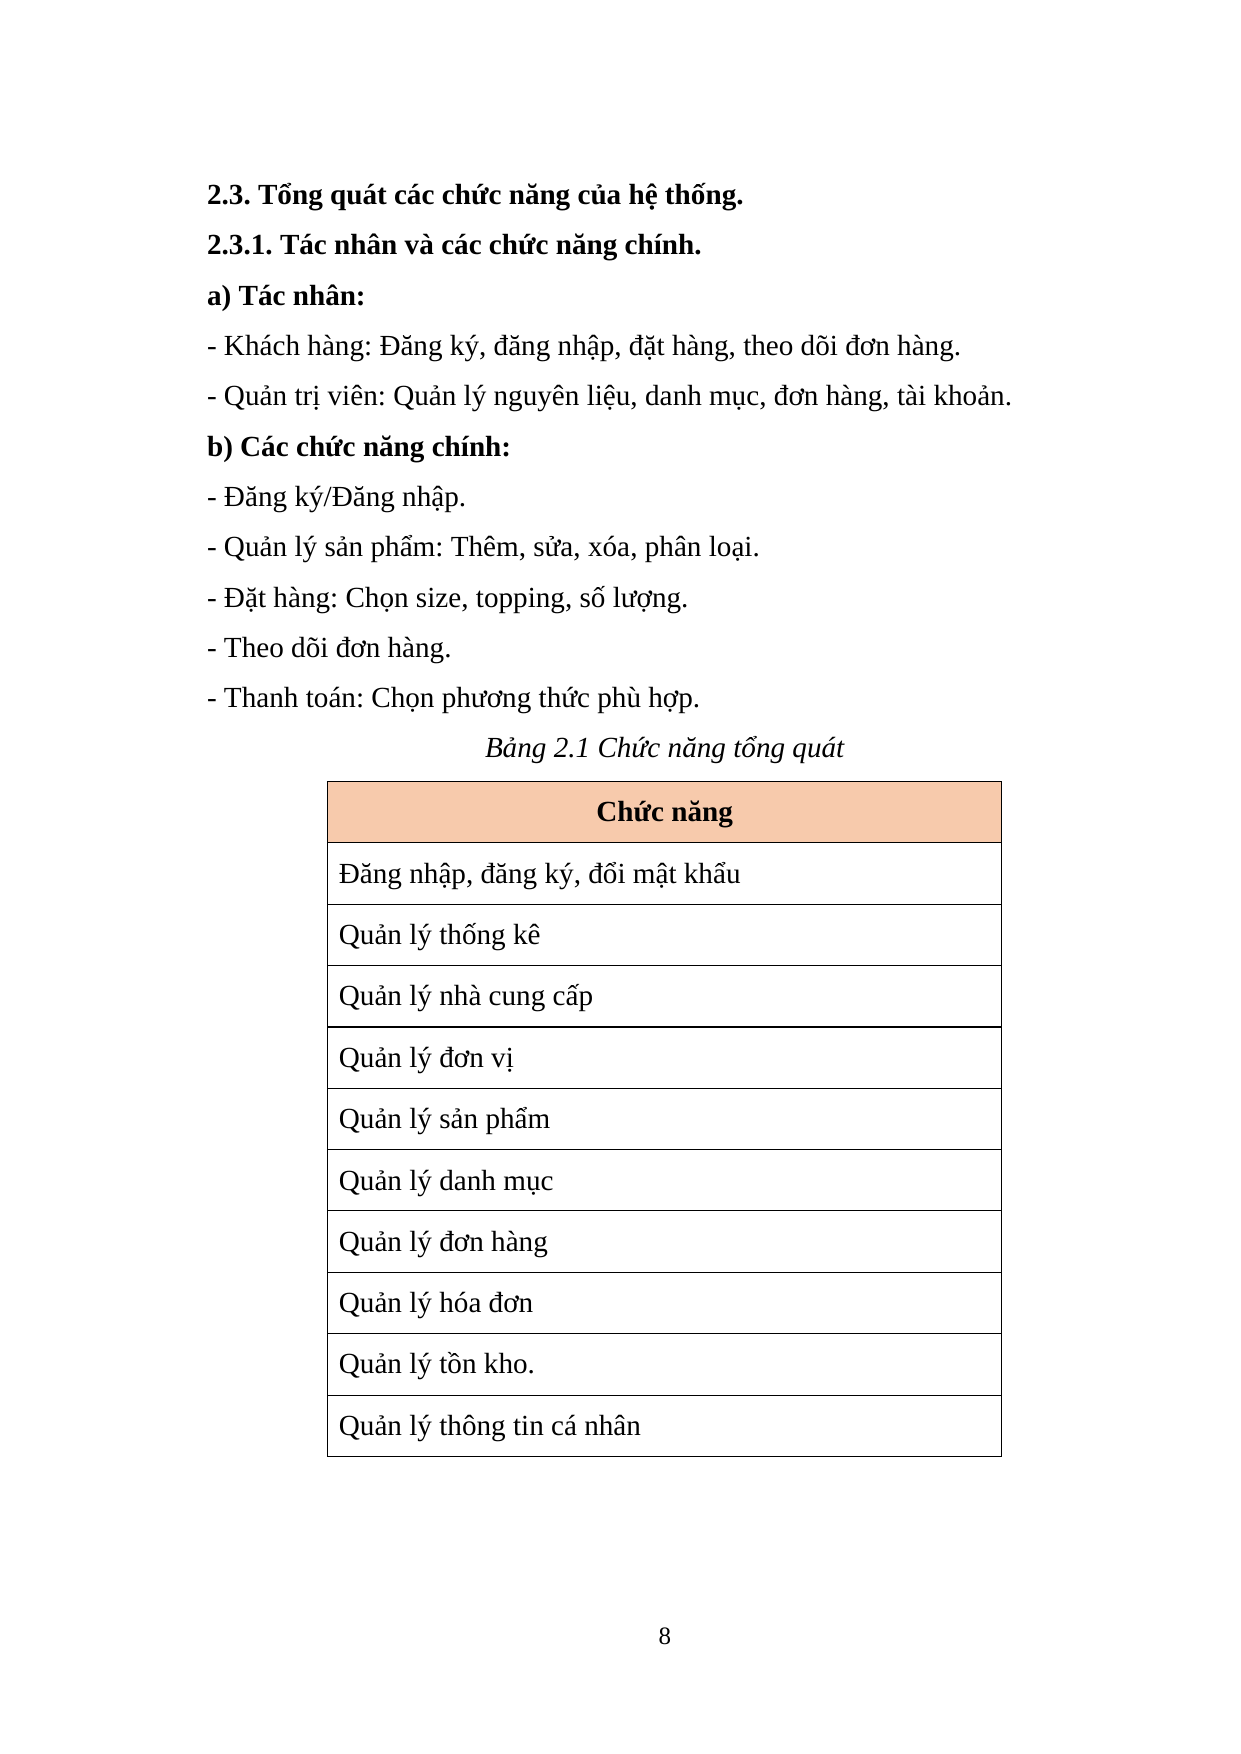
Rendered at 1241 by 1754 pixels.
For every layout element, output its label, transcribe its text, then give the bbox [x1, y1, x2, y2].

text - Khách hàng: Đăng ký, đăng nhập, đặt hàng, theo dõi đơn hàng. [207, 328, 1122, 362]
text - Thanh toán: Chọn phương thức phù hợp. [207, 680, 1122, 714]
table_cell Quản lý đơn hàng [328, 1211, 1001, 1272]
text Bảng 2.1 Chức năng tổng quát [207, 731, 1122, 764]
table_header Chức năng [328, 782, 1001, 842]
text b) Các chức năng chính: [207, 429, 1122, 462]
table_cell Quản lý hóa đơn [328, 1273, 1001, 1333]
text - Quản lý sản phẩm: Thêm, sửa, xóa, phân loại. [207, 529, 1122, 563]
table_cell Quản lý nhà cung cấp [328, 966, 1001, 1026]
text - Đặt hàng: Chọn size, topping, số lượng. [207, 580, 1122, 613]
table_cell Đăng nhập, đăng ký, đổi mật khẩu [328, 843, 1001, 904]
text - Đăng ký/Đăng nhập. [207, 479, 1122, 513]
text 2.3. Tổng quát các chức năng của hệ thống. [207, 177, 1122, 211]
text - Theo dõi đơn hàng. [207, 630, 1122, 663]
table_cell Quản lý sản phẩm [328, 1089, 1001, 1149]
table_cell Quản lý đơn vị [328, 1028, 1001, 1088]
text - Quản trị viên: Quản lý nguyên liệu, danh mục, đơn hàng, tài khoản. [207, 378, 1122, 412]
table_cell Quản lý danh mục [328, 1150, 1001, 1210]
text 2.3.1. Tác nhân và các chức năng chính. [207, 227, 1122, 261]
table_cell Quản lý thông tin cá nhân [328, 1396, 1001, 1456]
table_cell Quản lý tồn kho. [328, 1334, 1001, 1394]
table_cell Quản lý thống kê [328, 905, 1001, 965]
text a) Tác nhân: [207, 278, 1122, 311]
